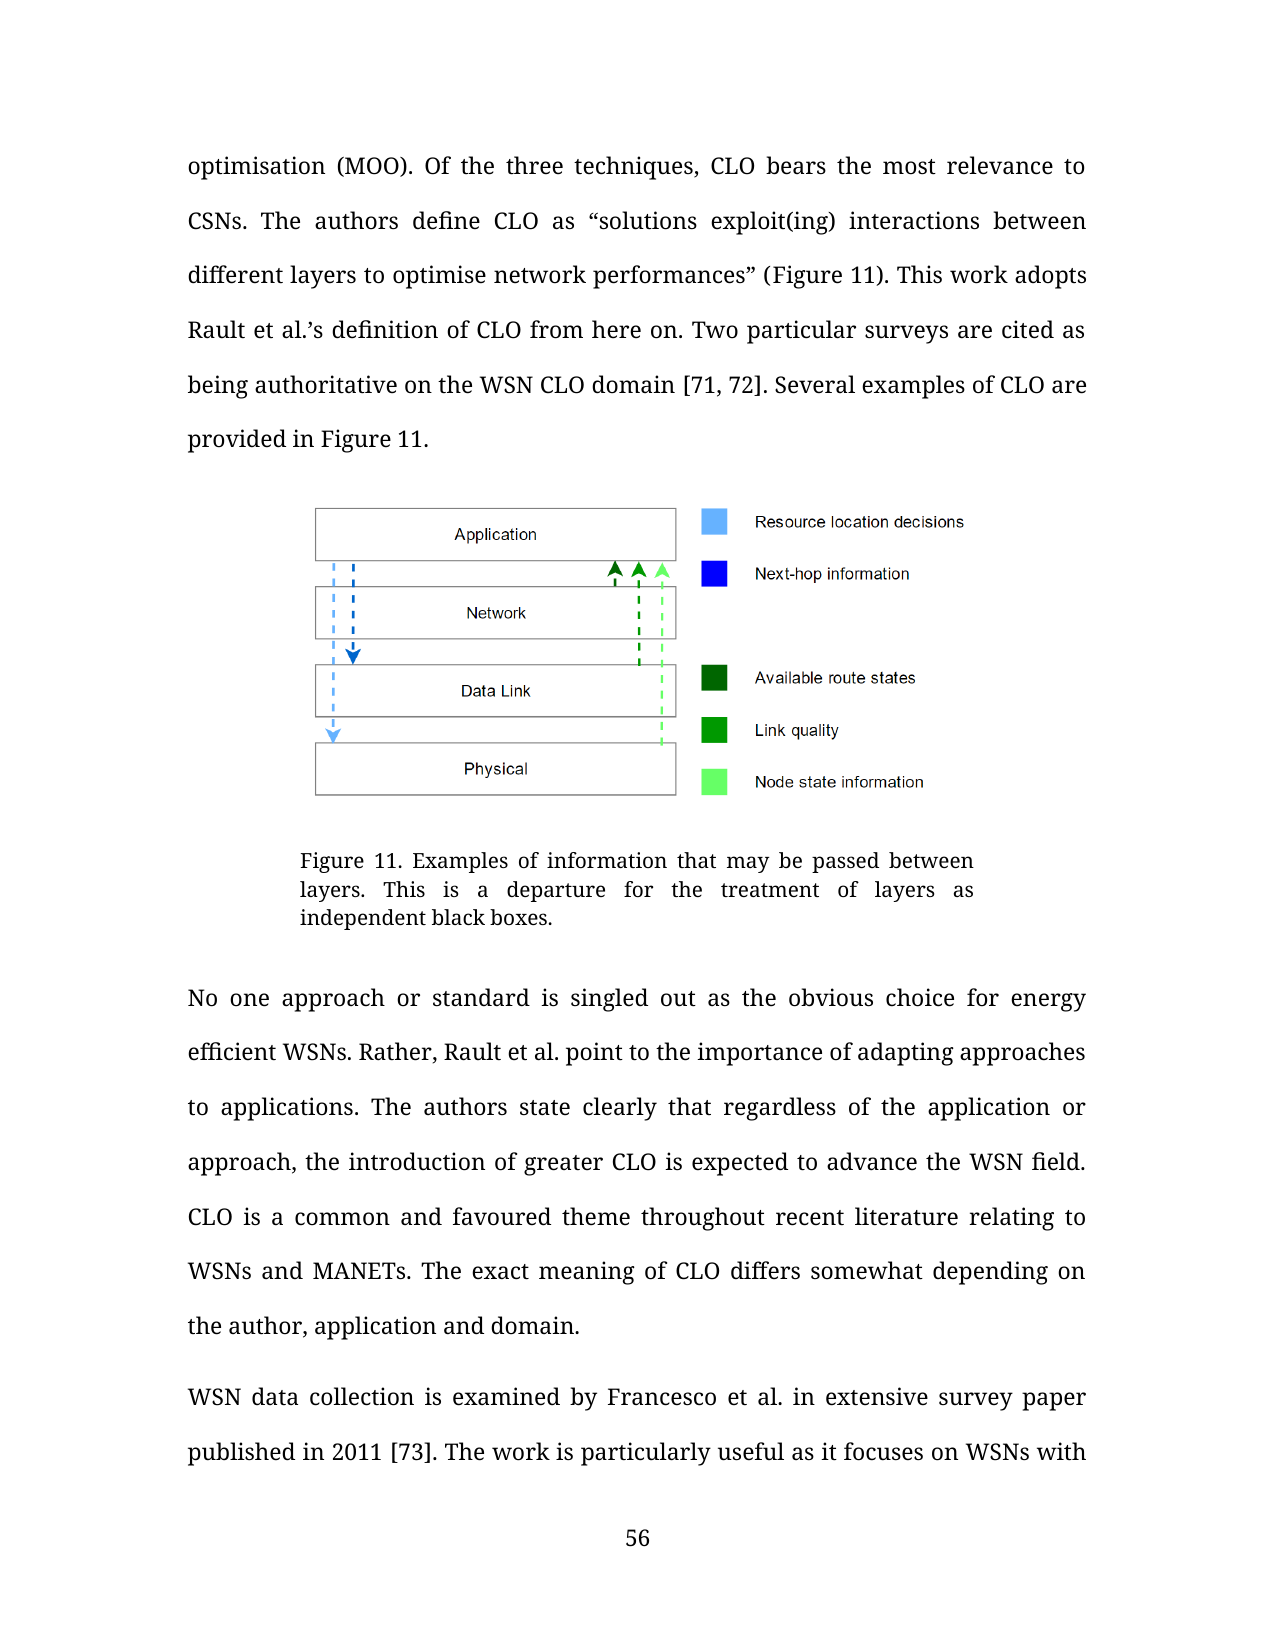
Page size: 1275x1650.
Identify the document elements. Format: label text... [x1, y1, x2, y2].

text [187, 150, 1087, 455]
text Figure 11. Examples of information that may be passed between layers. This is a departure for the treatment of layers as independent black boxes. [300, 846, 975, 932]
picture [303, 494, 972, 807]
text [187, 1381, 1087, 1467]
text No one approach or standard is singled out as the obvious choice for energy efficient WSNs. Rather, Rault et al. point to the importance of adapting approaches to applications. The authors state clearly that regardless of the application or approach, the introduction of greater CLO is expected to advance the WSN field. CLO is a common and favoured theme throughout recent literature relating to WSNs and MANETs. The exact meaning of CLO differs somewhat depending on the author, application and domain. [187, 982, 1087, 1341]
